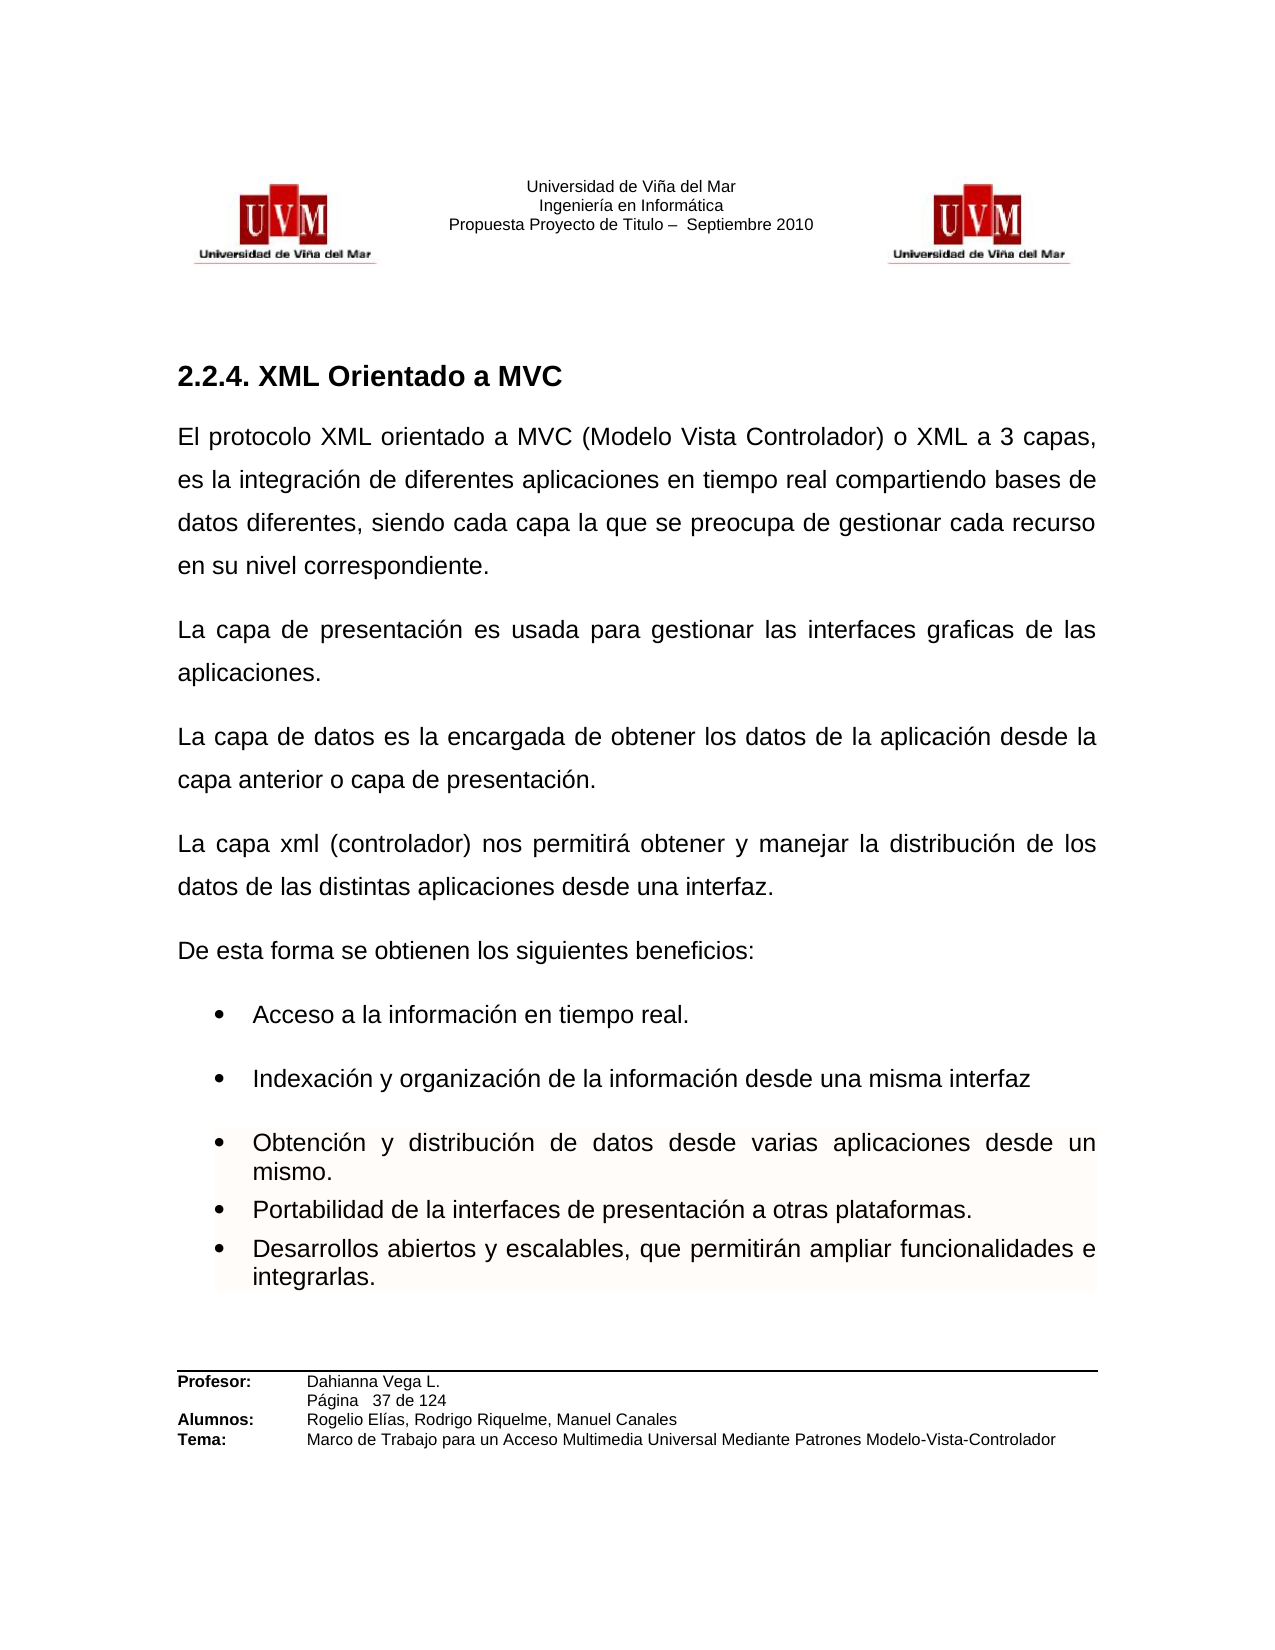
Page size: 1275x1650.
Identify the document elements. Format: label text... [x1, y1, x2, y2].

text El protocolo XML orientado a MVC (Modelo Vista Controlador) o XML a 3 capas, es la integración de diferentes aplicaciones en tiempo real compartiendo bases de datos diferentes, siendo cada capa la que se preocupa de gestionar cada recurso en su nivel correspondiente. [177, 422, 1098, 580]
subtitle 2.2.4. XML Orientado a MVC [177, 359, 1098, 392]
list Acceso a la información en tiempo real. [215, 1000, 1098, 1029]
list Indexación y organización de la información desde una misma interfaz [215, 1064, 1098, 1093]
list Obtención y distribución de datos desde varias aplicaciones desde un mismo. [215, 1128, 1098, 1186]
text La capa xml (controlador) nos permitirá obtener y manejar la distribución de los datos de las distintas aplicaciones desde una interfaz. [177, 829, 1098, 901]
list Desarrollos abiertos y escalables, que permitirán ampliar funcionalidades e integrarlas. [215, 1233, 1098, 1291]
text De esta forma se obtienen los siguientes beneficios: [177, 936, 1098, 965]
text La capa de datos es la encargada de obtener los datos de la aplicación desde la capa anterior o capa de presentación. [177, 722, 1098, 794]
picture [177, 176, 390, 267]
text La capa de presentación es usada para gestionar las interfaces graficas de las aplicaciones. [177, 615, 1098, 687]
list Portabilidad de la interfaces de presentación a otras plataformas. [215, 1195, 1098, 1224]
picture [871, 176, 1084, 267]
